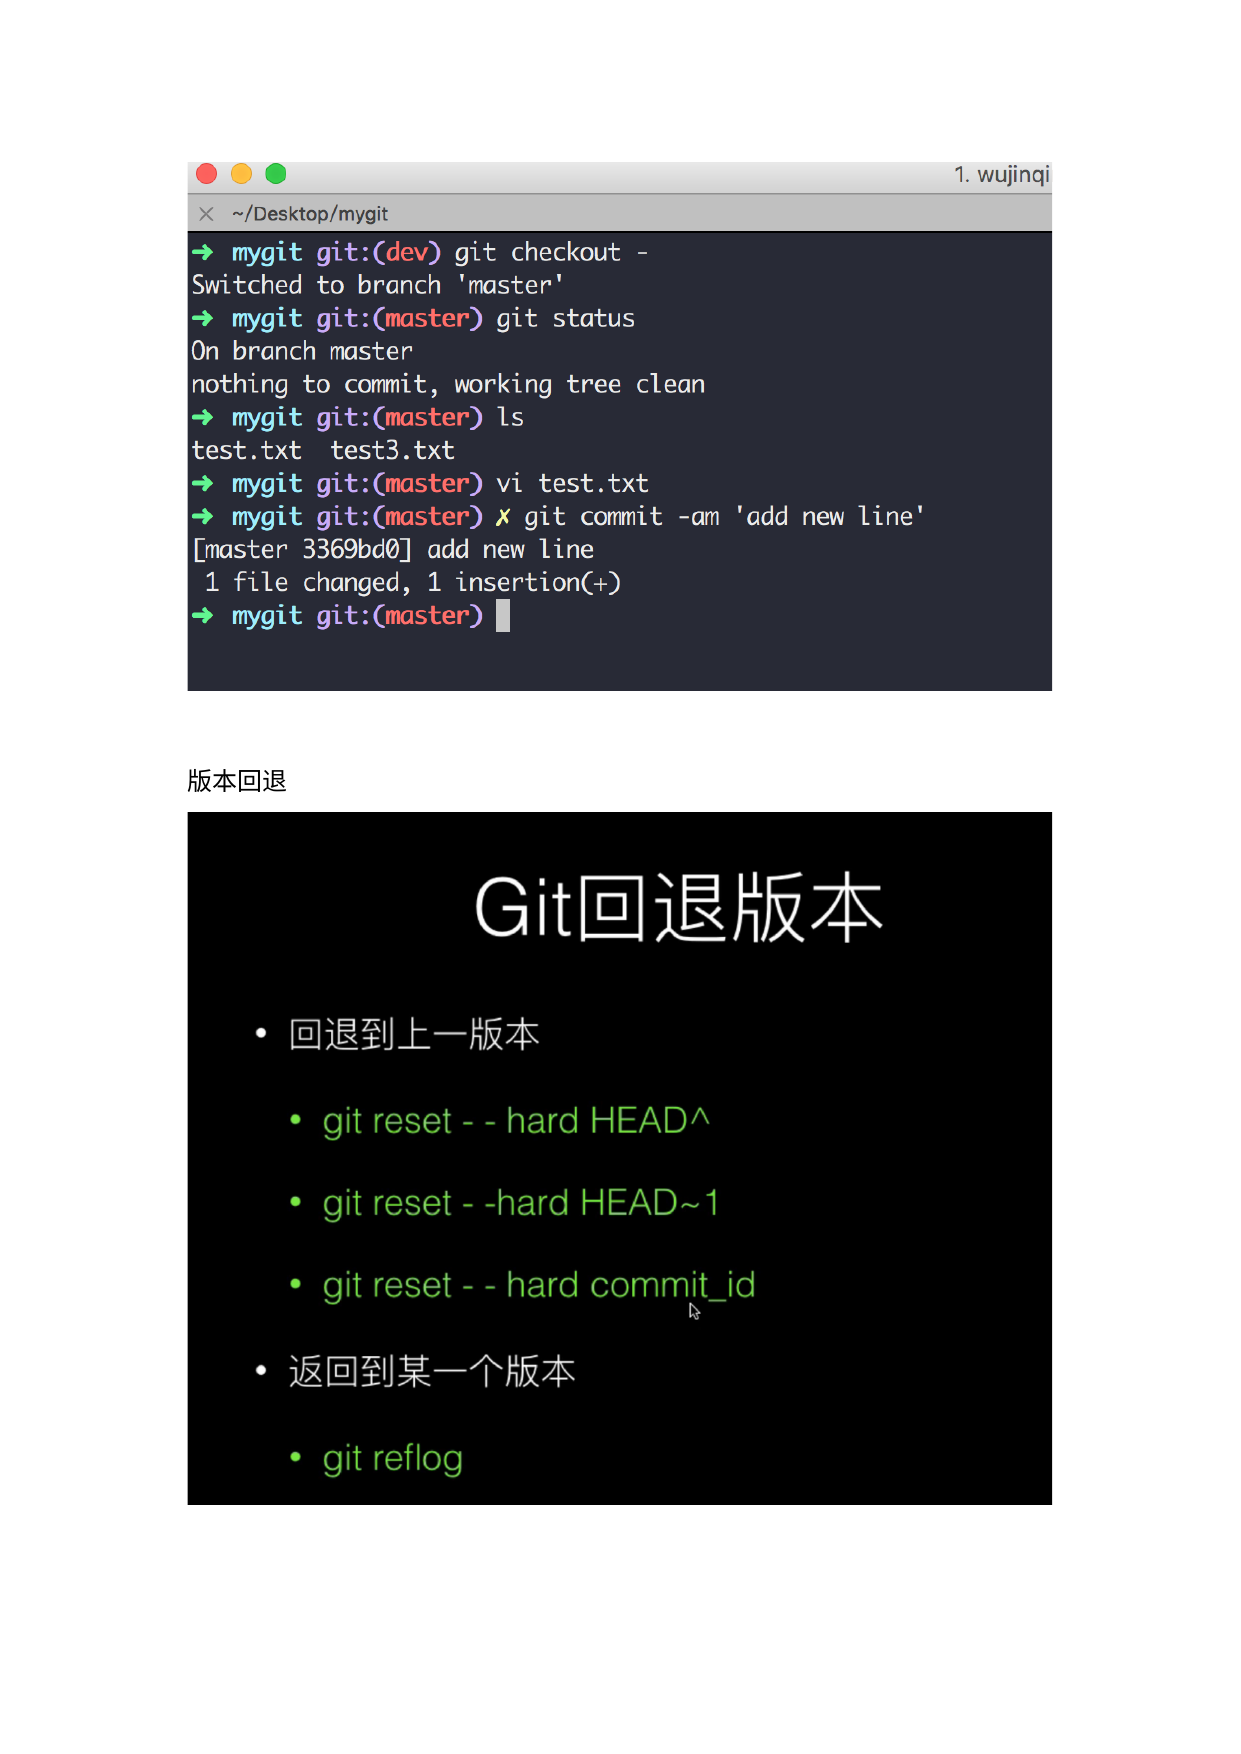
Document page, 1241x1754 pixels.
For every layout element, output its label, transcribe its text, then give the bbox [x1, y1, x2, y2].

picture [187, 812, 1053, 1505]
picture [187, 162, 1053, 691]
text 版本回退 [187, 747, 1053, 812]
